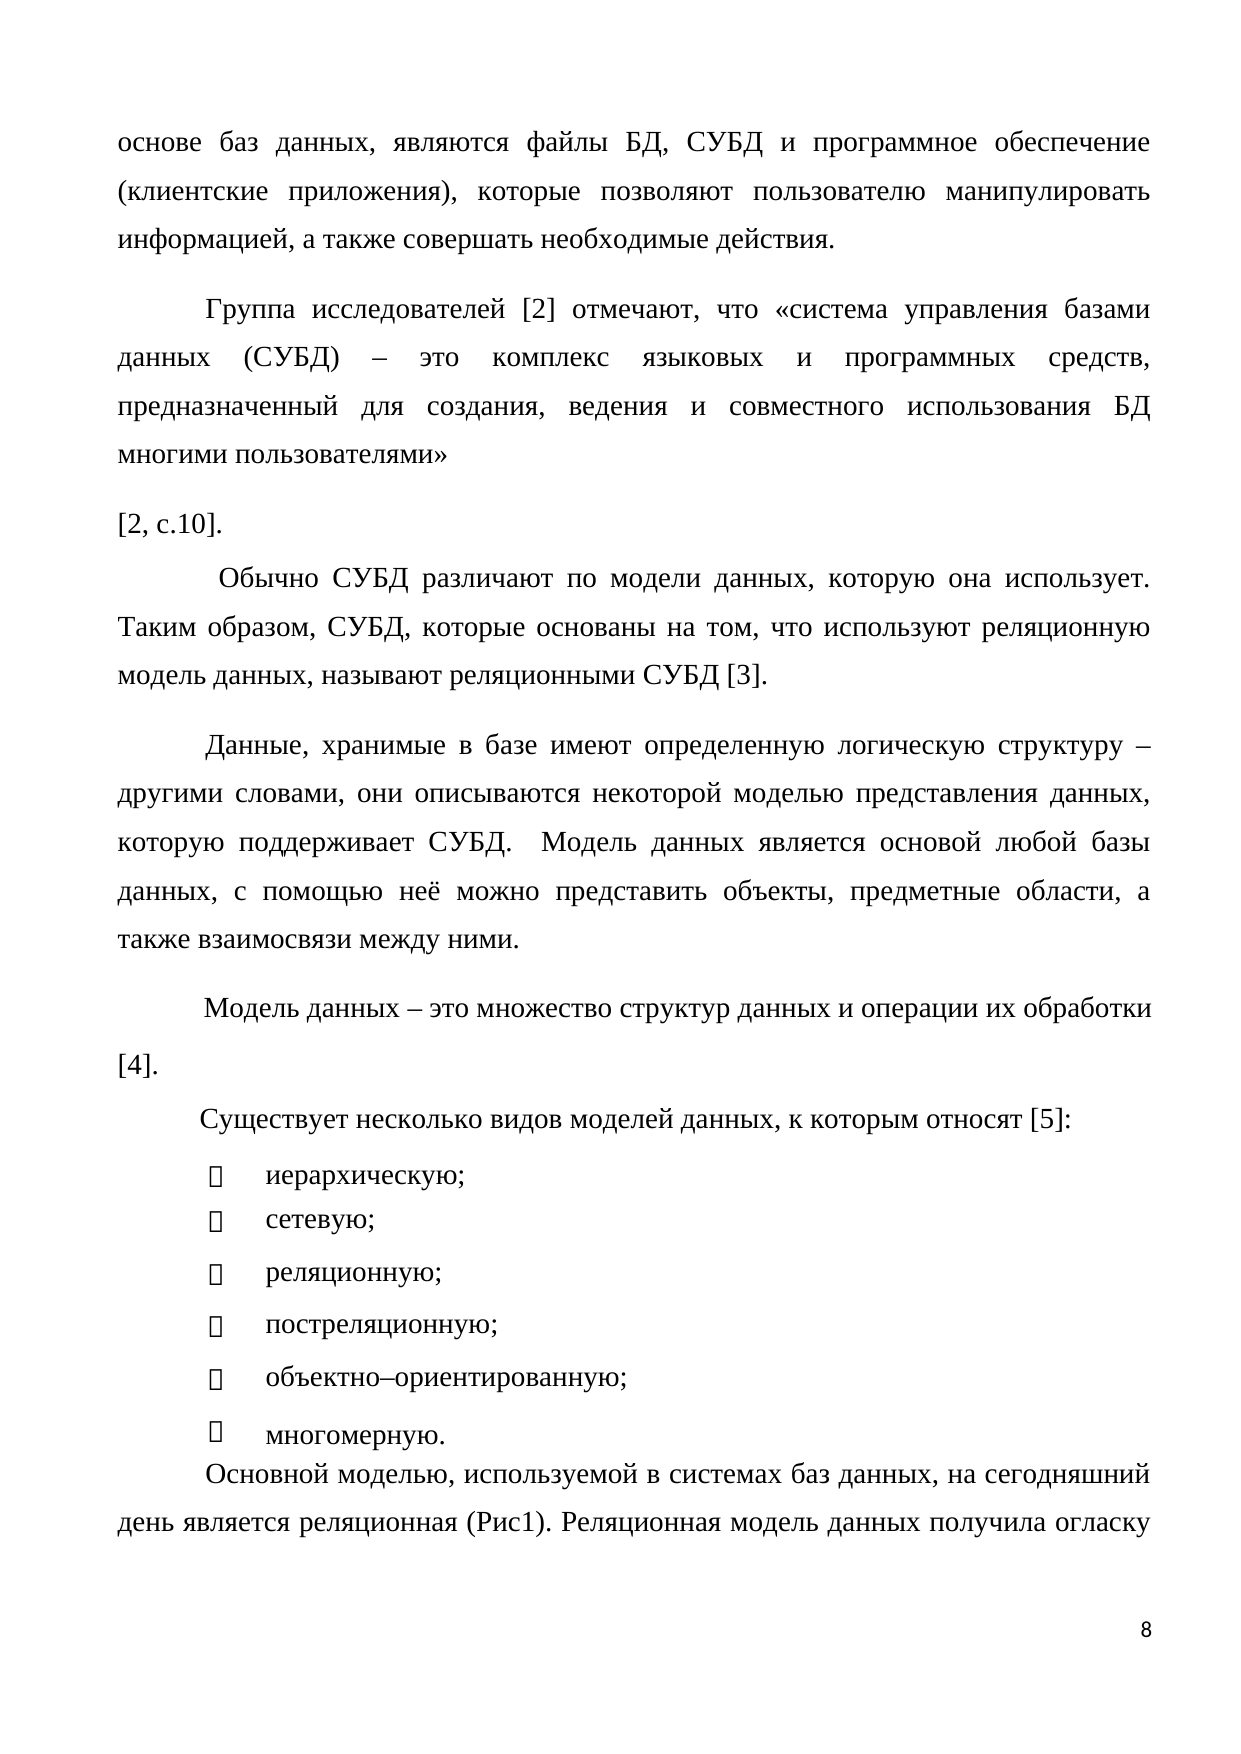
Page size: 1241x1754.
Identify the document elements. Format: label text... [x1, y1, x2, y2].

text Данные, хранимые в базе имеют определенную логическую структуру – другими словами, они описываются некоторой моделью представления данных, которую поддерживает СУБД. Модель данных является основой любой базы данных, с помощью неё можно представить объекты, предметные области, а также взаимосвязи между ними. [117, 727, 1152, 955]
table_cell  [207, 1254, 265, 1306]
table_header  [207, 1157, 265, 1201]
table_cell реляционную; [265, 1254, 634, 1306]
text Группа исследователей [2] отмечают, что «система управления базами данных (СУБД) – это комплекс языковых и программных средств, предназначенный для создания, ведения и совместного использования БД многими пользователями» [117, 291, 1152, 470]
table_header иерархическую; [265, 1157, 634, 1201]
table_cell  [207, 1411, 265, 1456]
text [2, с.10]. [117, 506, 1152, 539]
table_cell объектно–ориентированную; [265, 1359, 634, 1411]
table_cell  [207, 1359, 265, 1411]
table_cell  [207, 1306, 265, 1359]
text [4]. [117, 1047, 1152, 1081]
table_cell постреляционную; [265, 1306, 634, 1359]
table_cell многомерную. [265, 1411, 634, 1456]
text Обычно СУБД различают по модели данных, которую она использует. Таким образом, СУБД, которые основаны на том, что используют реляционную модель данных, называют реляционными СУБД [3]. [117, 560, 1152, 691]
text Модель данных – это множество структур данных и операции их обработки [118, 991, 1152, 1024]
table_cell  [207, 1201, 265, 1254]
text Существует несколько видов моделей данных, к которым относят [5]: [118, 1102, 1153, 1135]
table_cell сетевую; [265, 1201, 634, 1254]
text основе баз данных, являются файлы БД, СУБД и программное обеспечение (клиентские приложения), которые позволяют пользователю манипулировать информацией, а также совершать необходимые действия. [117, 124, 1152, 255]
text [117, 1456, 1152, 1538]
